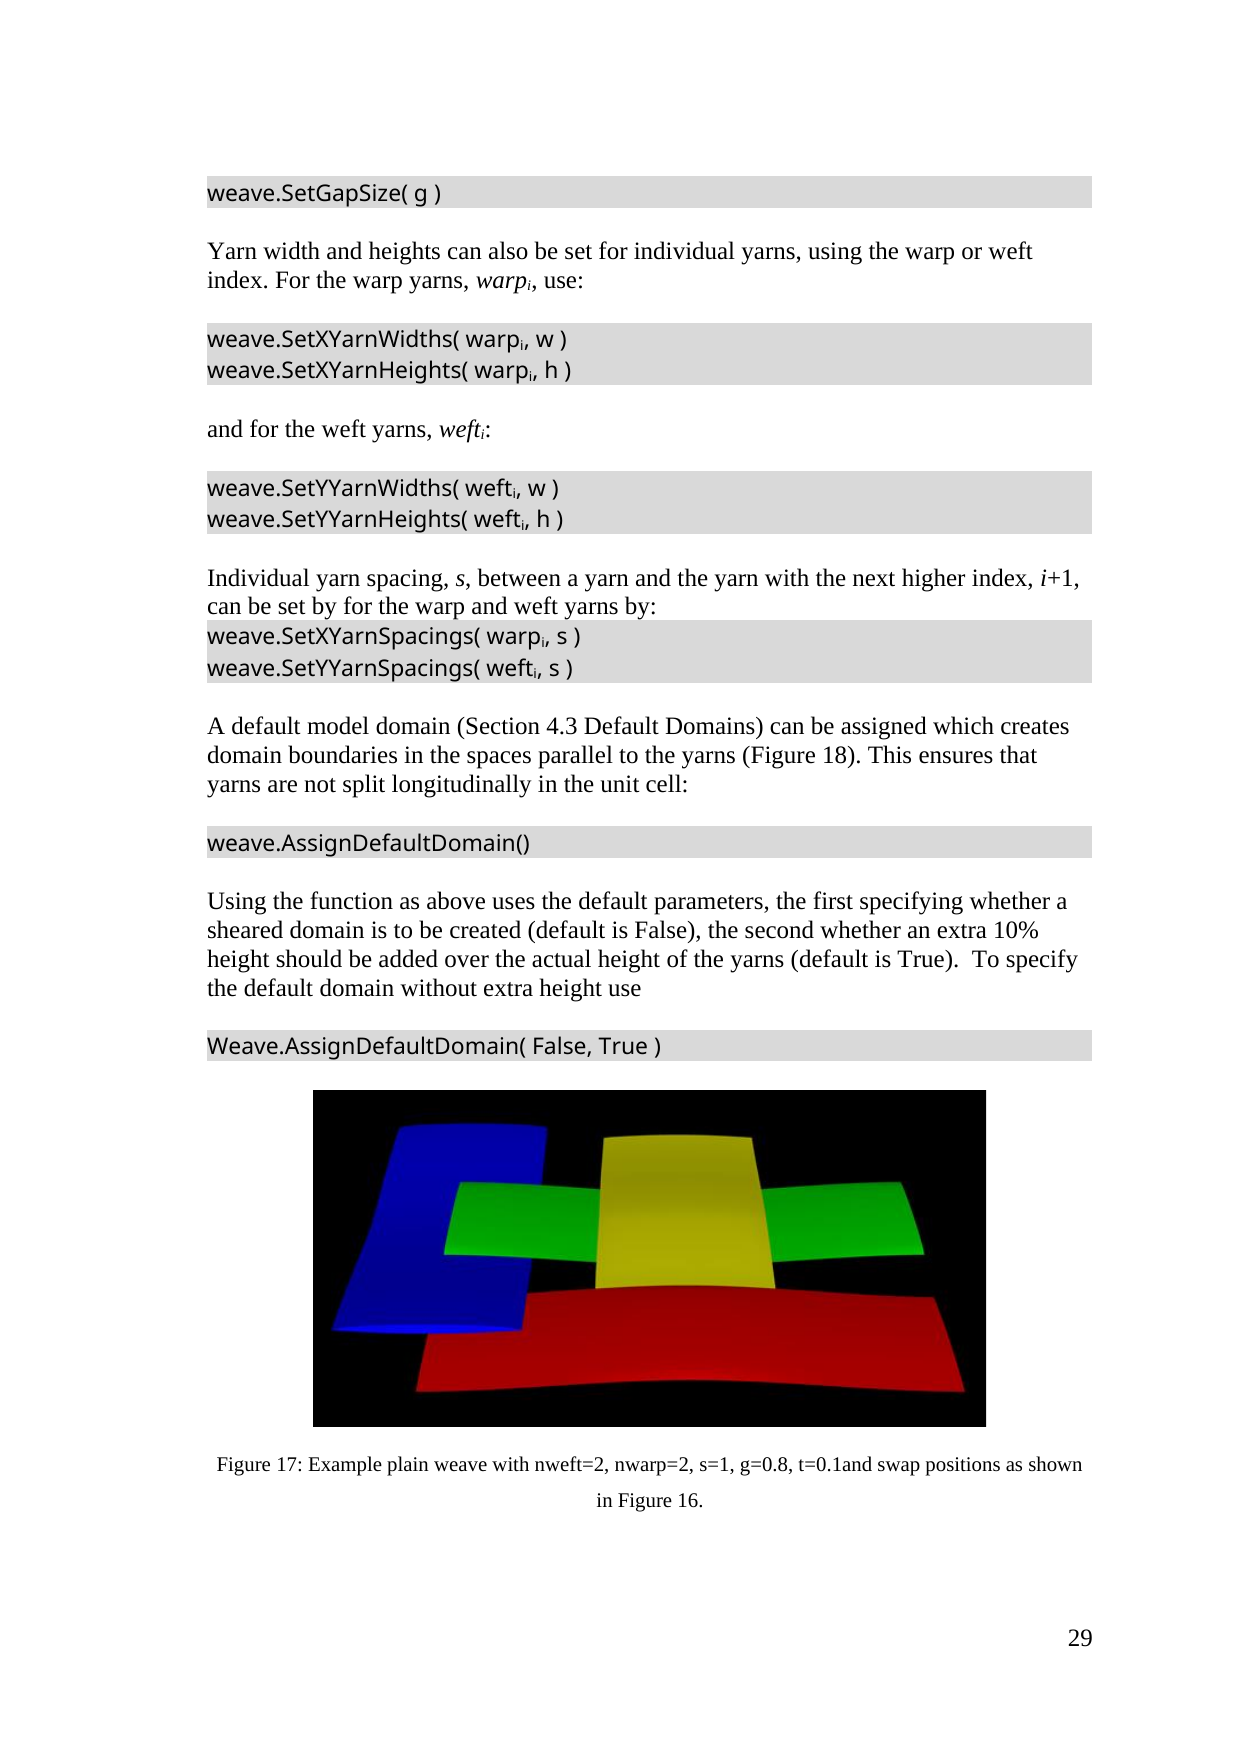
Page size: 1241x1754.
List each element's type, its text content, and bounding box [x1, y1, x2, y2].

text weave.SetYYarnSpacings( wefti, s ) [207, 651, 1092, 683]
text Using the function as above uses the default parameters, the first specifying whether a sheared domain is to be created (default is False), the second whether an extra 10% height should be added over the actual height of the yarns (default is True). To specify the default domain without extra height use [207, 886, 1092, 1001]
text weave.SetXYarnHeights( warpi, h ) [207, 354, 1092, 385]
text weave.SetXYarnSpacings( warpi, s ) [207, 620, 1092, 651]
text weave.SetGapSize( g ) [207, 176, 1092, 208]
text weave.AssignDefaultDomain() [207, 826, 1092, 858]
text Figure 17: Example plain weave with nweft=2, nwarp=2, s=1, g=0.8, t=0.1and swap positions as shown in Figure 16. [207, 1452, 1092, 1512]
picture [313, 1090, 987, 1427]
text Yarn width and heights can also be set for individual yarns, using the warp or weft index. For the warp yarns, warpi, use: [207, 236, 1092, 294]
text Individual yarn spacing, s, between a yarn and the yarn with the next higher index, i+1, can be set by for the warp and weft yarns by: [207, 563, 1092, 620]
text weave.SetXYarnWidths( warpi, w ) [207, 323, 1092, 354]
text weave.SetYYarnHeights( wefti, h ) [207, 503, 1092, 534]
text Weave.AssignDefaultDomain( False, True ) [207, 1030, 1092, 1061]
text A default model domain (Section 4.3 Default Domains) can be assigned which creates domain boundaries in the spaces parallel to the yarns (Figure 18). This ensures that yarns are not split longitudinally in the unit cell: [207, 711, 1092, 798]
text weave.SetYYarnWidths( wefti, w ) [207, 471, 1092, 503]
text and for the weft yarns, wefti: [207, 414, 1092, 443]
